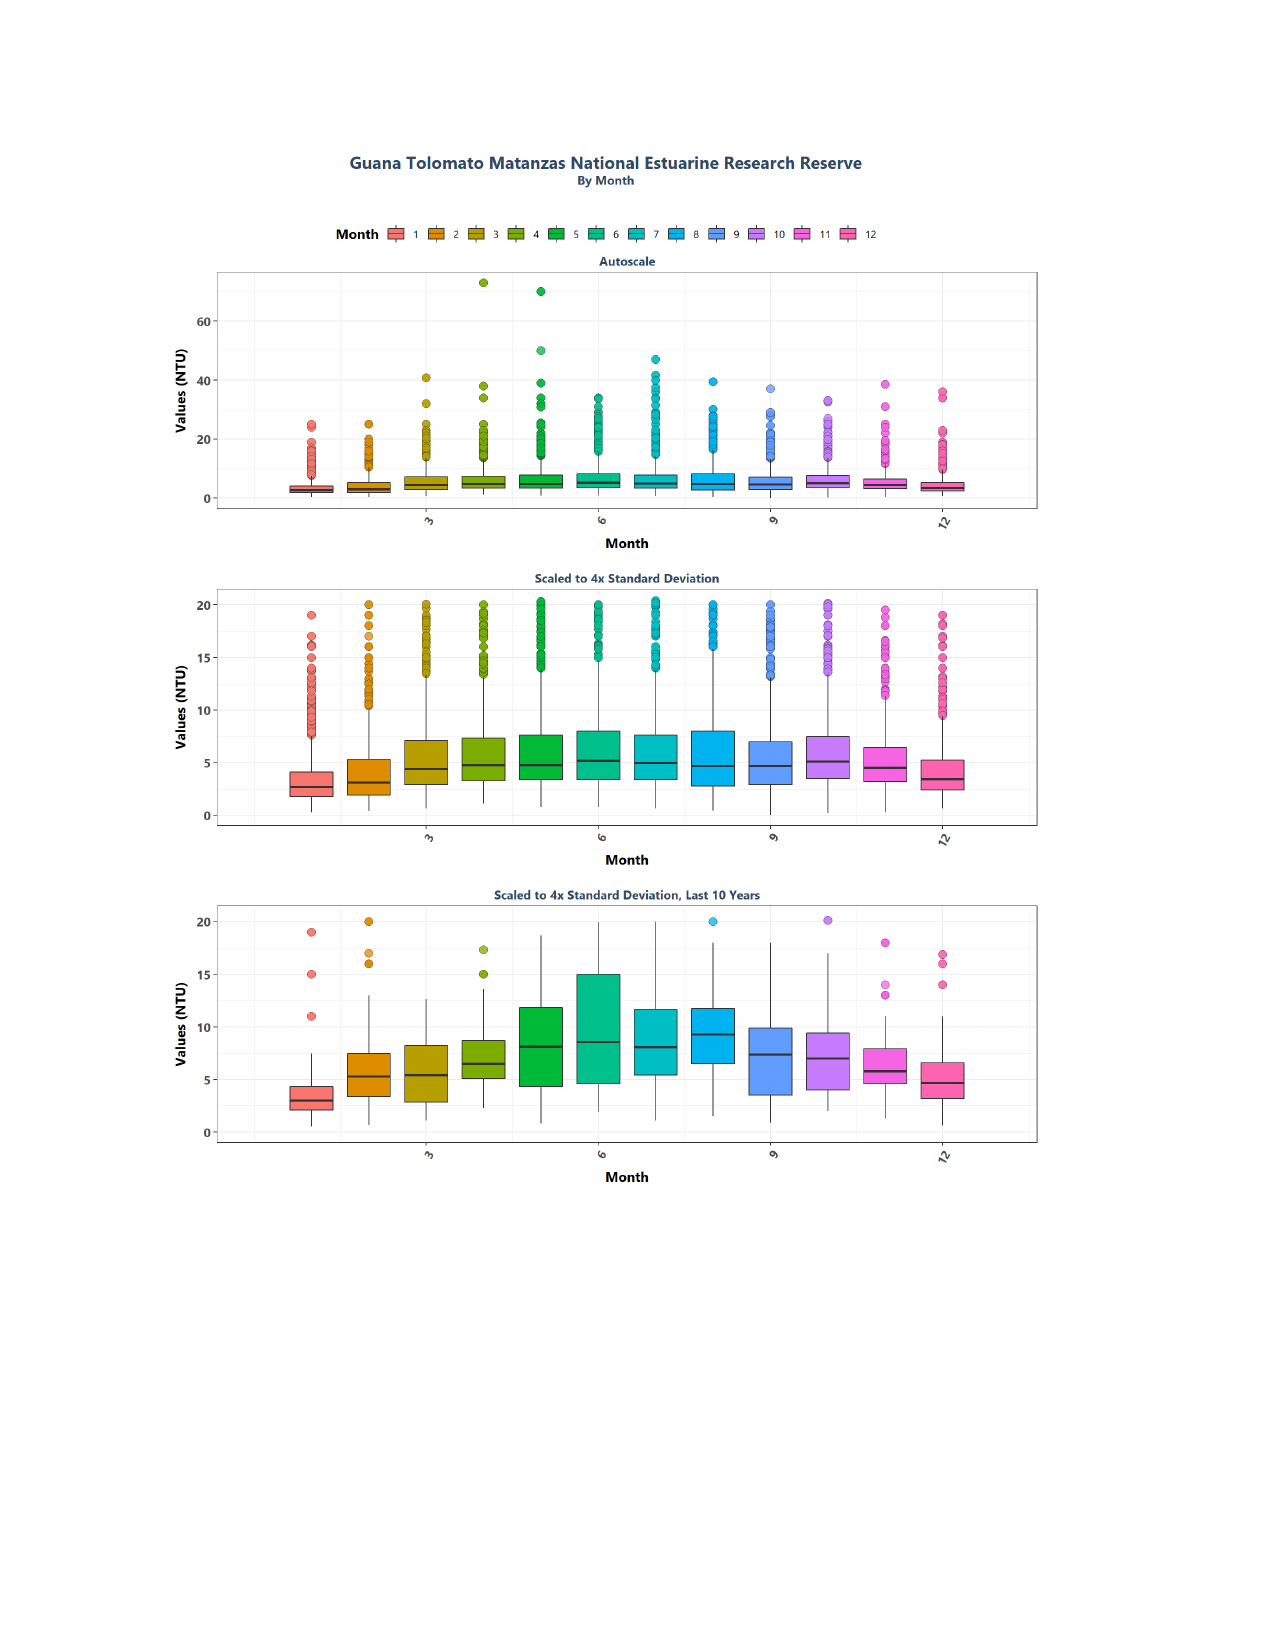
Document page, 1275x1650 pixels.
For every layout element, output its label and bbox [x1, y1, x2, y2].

picture [168, 150, 1044, 1200]
